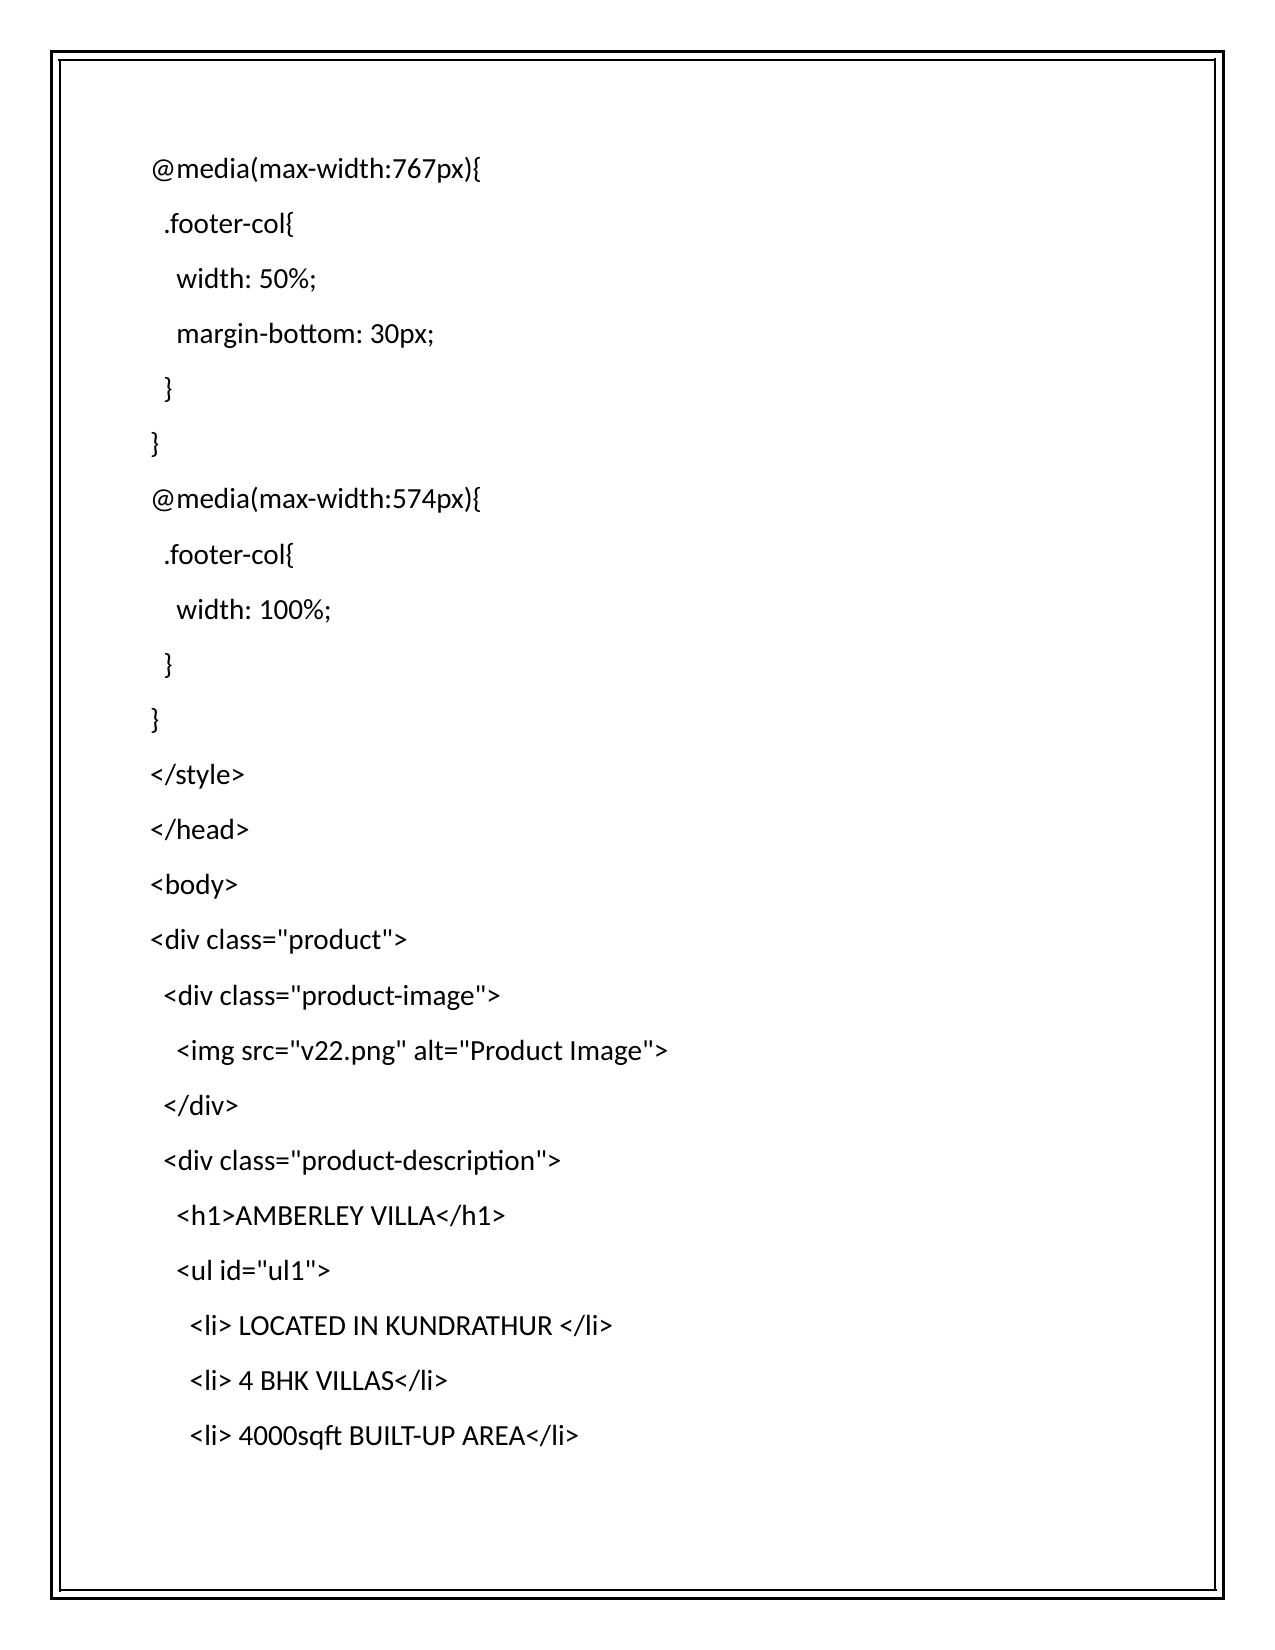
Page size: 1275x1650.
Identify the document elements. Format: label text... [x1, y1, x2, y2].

text <li> LOCATED IN KUNDRATHUR </li> [150, 1307, 1125, 1343]
text <div class="product-description"> [150, 1142, 1125, 1177]
text <div class="product"> [150, 921, 1125, 957]
text <li> 4 BHK VILLAS</li> [150, 1362, 1125, 1398]
text <img src="v22.png" alt="Product Image"> [150, 1032, 1125, 1067]
text <li> 4000sqft BUILT-UP AREA</li> [150, 1417, 1125, 1453]
text } [150, 426, 1125, 461]
text margin-bottom: 30px; [150, 315, 1125, 351]
text } [150, 701, 1125, 737]
text } [150, 370, 1125, 406]
text } [150, 646, 1125, 682]
text width: 50%; [150, 260, 1125, 296]
text </div> [150, 1087, 1125, 1122]
text </head> [150, 811, 1125, 847]
text @media(max-width:767px){ [150, 150, 1125, 186]
text <div class="product-image"> [150, 977, 1125, 1012]
text .footer-col{ [150, 536, 1125, 571]
text @media(max-width:574px){ [150, 481, 1125, 516]
text .footer-col{ [150, 205, 1125, 241]
text <ul id="ul1"> [150, 1252, 1125, 1288]
text <body> [150, 866, 1125, 902]
text <h1>AMBERLEY VILLA</h1> [150, 1197, 1125, 1233]
text </style> [150, 756, 1125, 792]
text width: 100%; [150, 591, 1125, 626]
